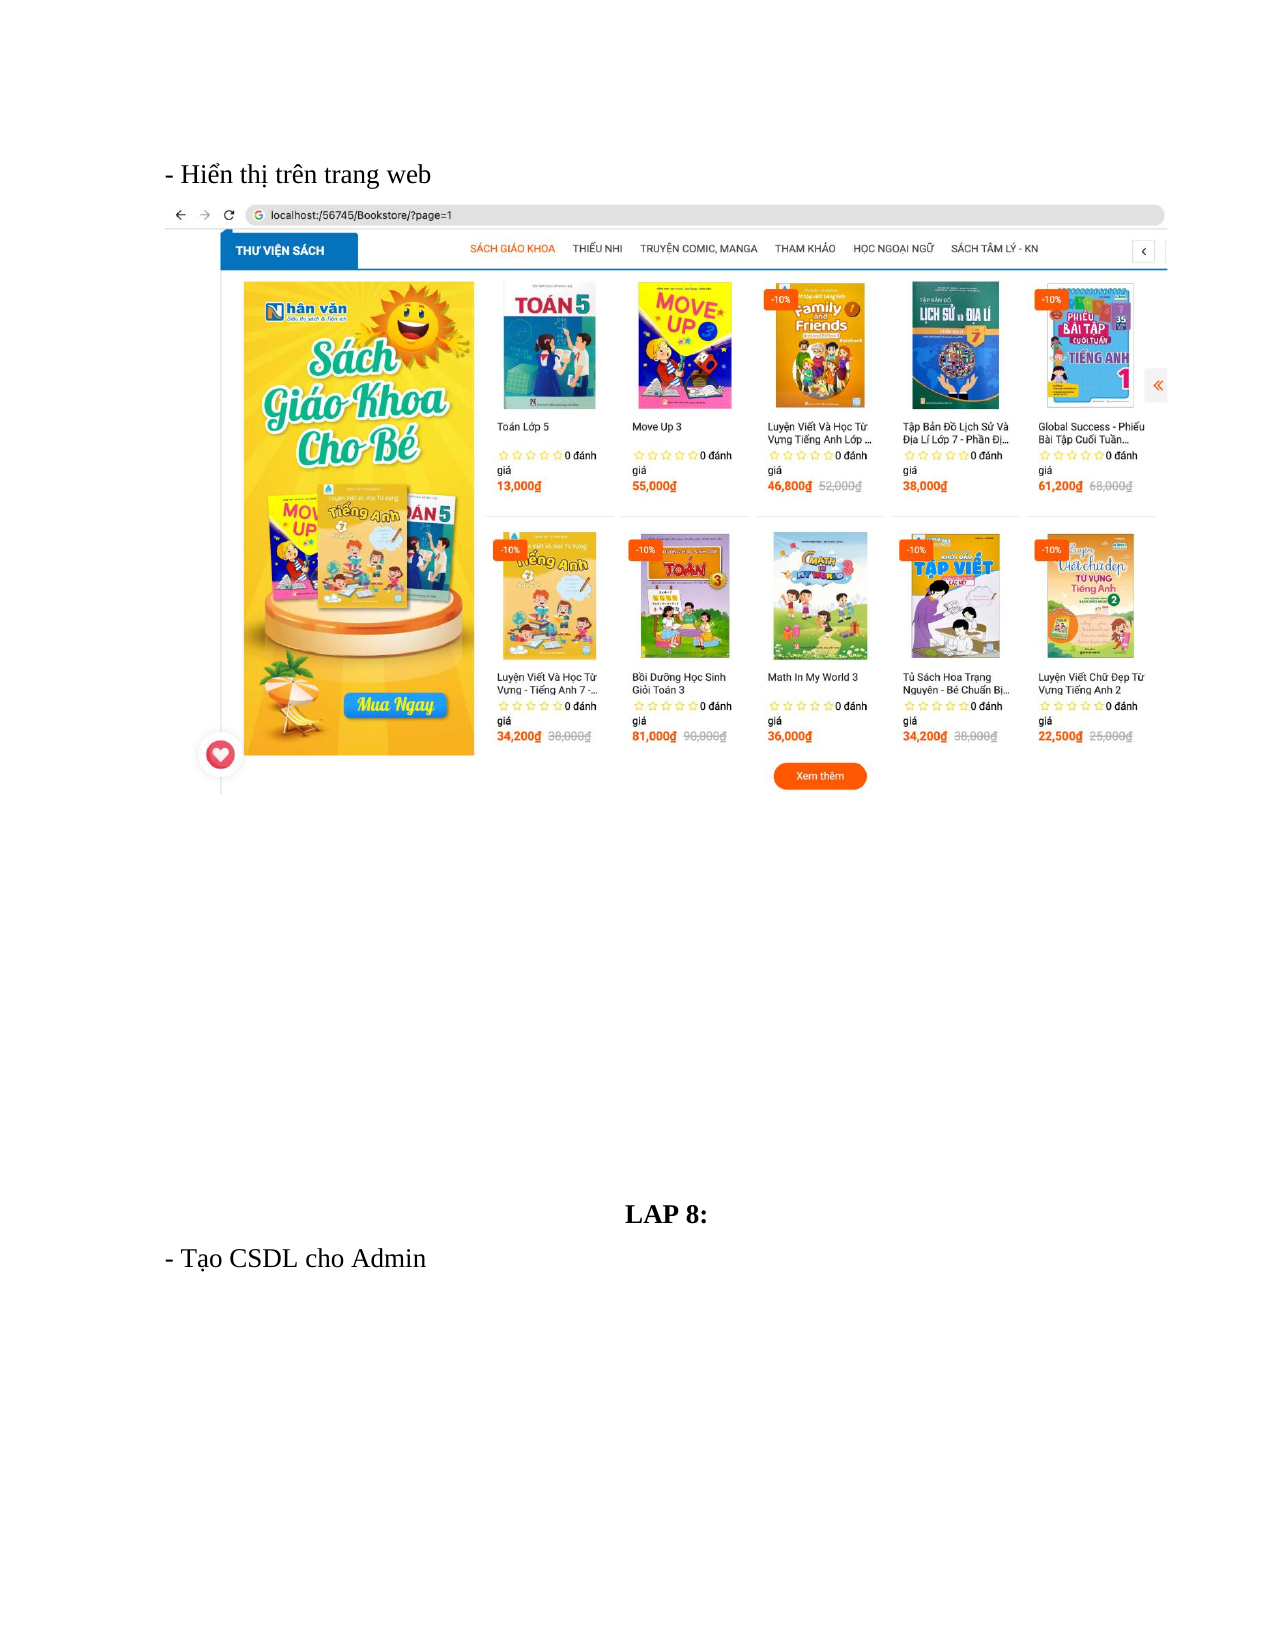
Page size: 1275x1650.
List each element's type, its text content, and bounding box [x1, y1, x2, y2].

picture [164, 202, 1168, 794]
list - Hiển thị trên trang web [164, 158, 1169, 189]
list - Tạo CSDL cho Admin [164, 1242, 1169, 1273]
text LAP 8: [164, 1198, 1169, 1229]
